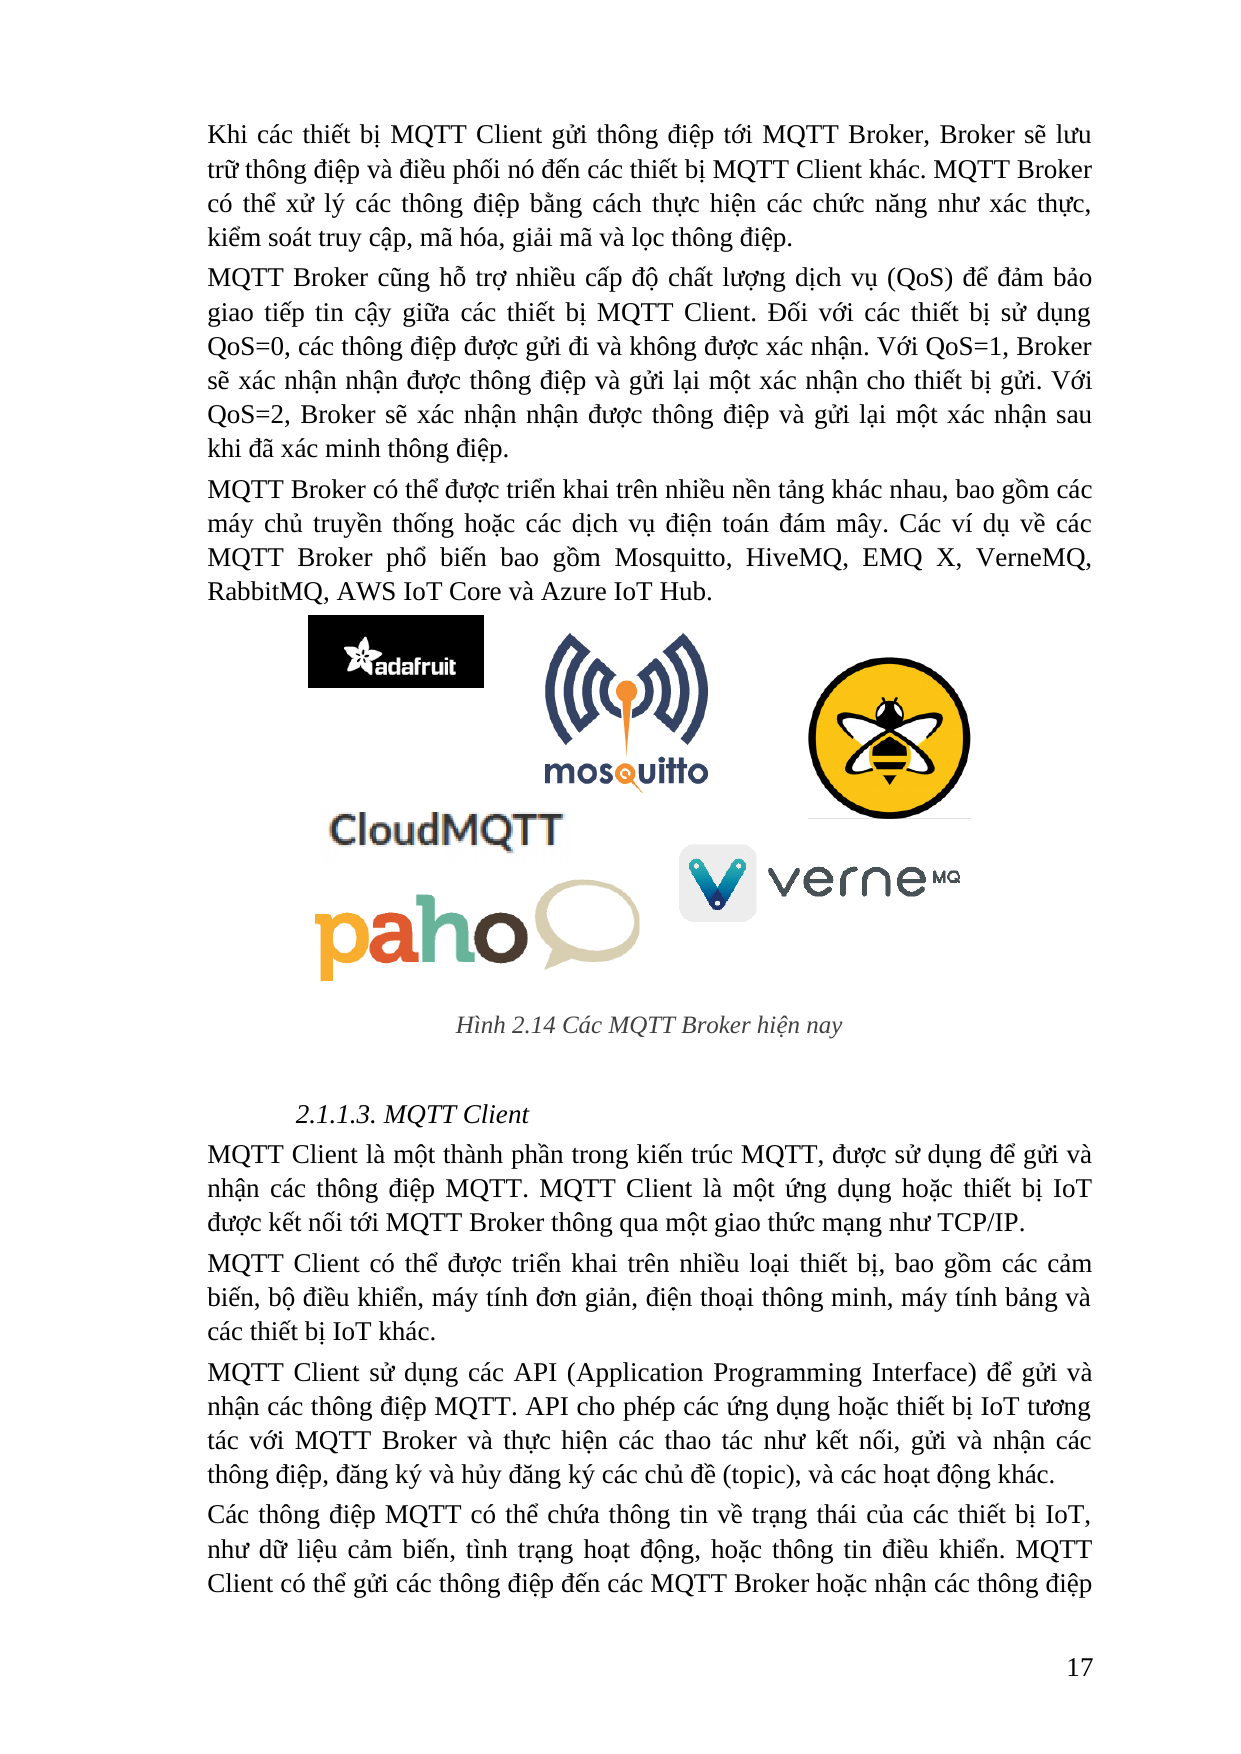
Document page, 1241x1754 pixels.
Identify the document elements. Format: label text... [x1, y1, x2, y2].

text MQTT Broker có thể được triển khai trên nhiều nền tảng khác nhau, bao gồm các máy chủ truyền thống hoặc các dịch vụ điện toán đám mây. Các ví dụ về các MQTT Broker phổ biến bao gồm Mosquitto, HiveMQ, EMQ X, VerneMQ, RabbitMQ, AWS IoT Core và Azure IoT Hub. [207, 473, 1093, 606]
text MQTT Client sử dụng các API (Application Programming Interface) để gửi và nhận các thông điệp MQTT. API cho phép các ứng dụng hoặc thiết bị IoT tương tác với MQTT Broker và thực hiện các thao tác như kết nối, gửi và nhận các thông điệp, đăng ký và hủy đăng ký các chủ đề (topic), và các hoạt động khác. [207, 1356, 1093, 1489]
text MQTT Broker cũng hỗ trợ nhiều cấp độ chất lượng dịch vụ (QoS) để đảm bảo giao tiếp tin cậy giữa các thiết bị MQTT Client. Đối với các thiết bị sử dụng QoS=0, các thông điệp được gửi đi và không được xác nhận. Với QoS=1, Broker sẽ xác nhận nhận được thông điệp và gửi lại một xác nhận cho thiết bị gửi. Với QoS=2, Broker sẽ xác nhận nhận được thông điệp và gửi lại một xác nhận sau khi đã xác minh thông điệp. [207, 261, 1093, 463]
text MQTT Client là một thành phần trong kiến trúc MQTT, được sử dụng để gửi và nhận các thông điệp MQTT. MQTT Client là một ứng dụng hoặc thiết bị IoT được kết nối tới MQTT Broker thông qua một giao thức mạng như TCP/IP. [207, 1138, 1093, 1238]
subtitle MQTT Client [207, 1098, 1093, 1129]
picture [308, 615, 993, 1001]
text Khi các thiết bị MQTT Client gửi thông điệp tới MQTT Broker, Broker sẽ lưu trữ thông điệp và điều phối nó đến các thiết bị MQTT Client khác. MQTT Broker có thể xử lý các thông điệp bằng cách thực hiện các chức năng như xác thực, kiểm soát truy cập, mã hóa, giải mã và lọc thông điệp. [207, 118, 1093, 252]
text MQTT Client có thể được triển khai trên nhiều loại thiết bị, bao gồm các cảm biến, bộ điều khiển, máy tính đơn giản, điện thoại thông minh, máy tính bảng và các thiết bị IoT khác. [207, 1247, 1093, 1346]
